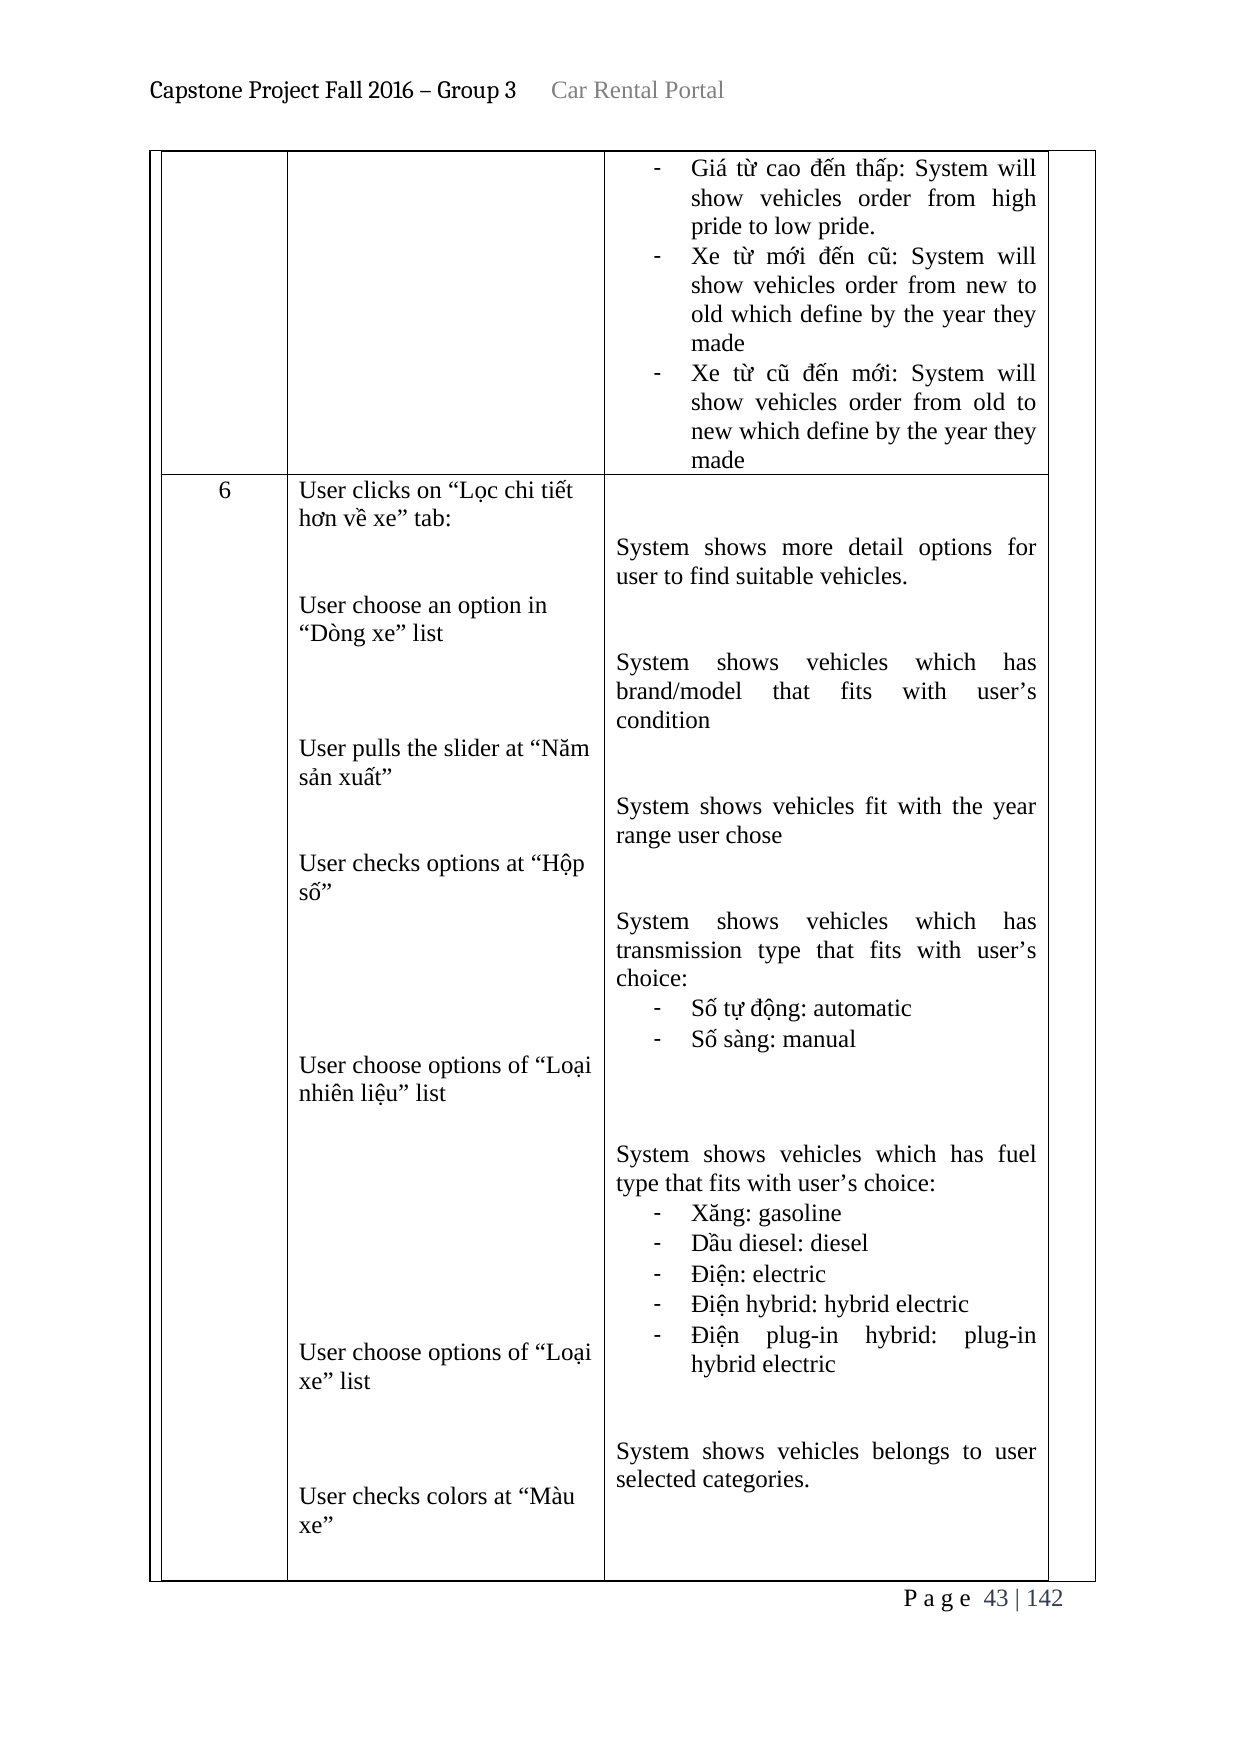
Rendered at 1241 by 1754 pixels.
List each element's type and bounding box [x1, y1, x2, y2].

table_cell [151, 151, 161, 1581]
table_cell [1049, 151, 1095, 1581]
